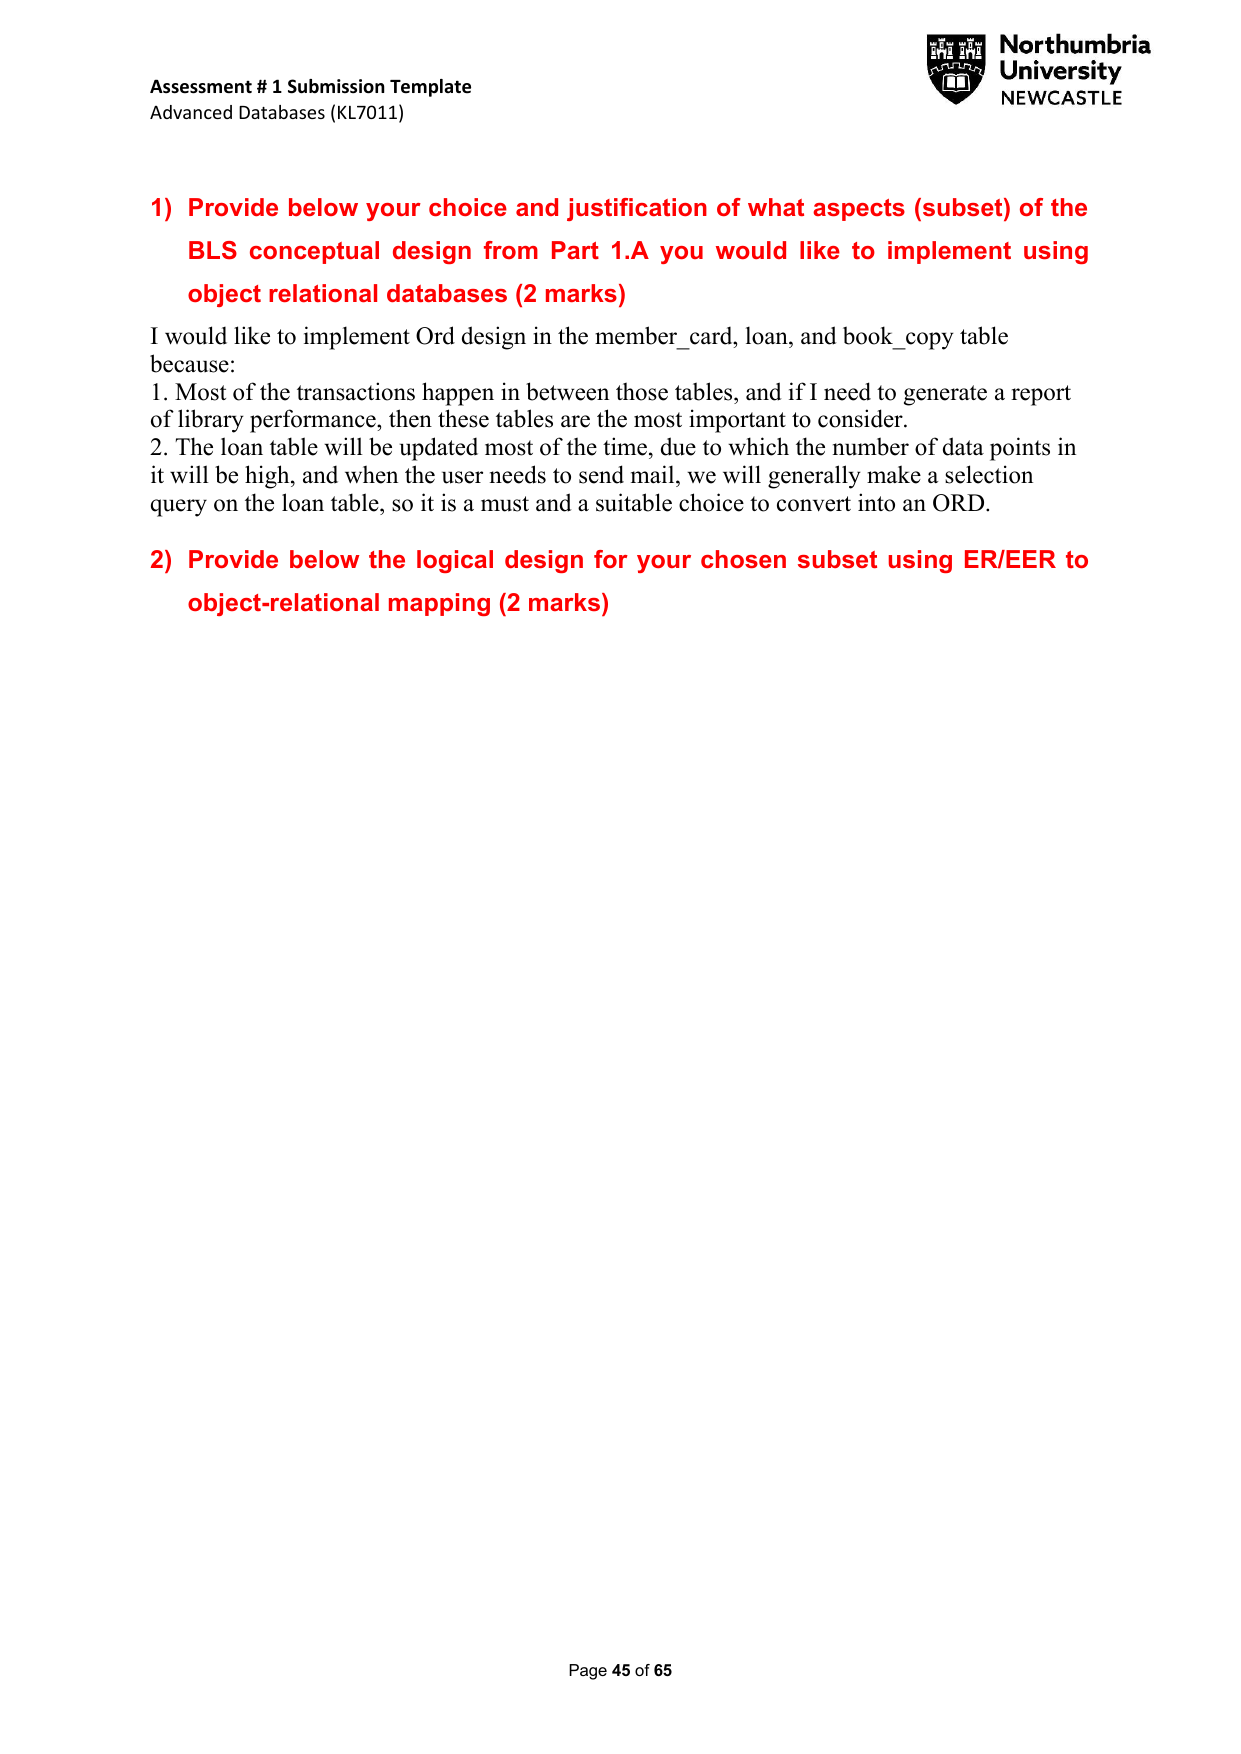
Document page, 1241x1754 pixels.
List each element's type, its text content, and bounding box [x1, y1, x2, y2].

list Provide below your choice and justification of what aspects (subset) of the BLS conceptual design from Part 1.A you would like to implement using object relational databases (2 marks) [150, 193, 1090, 308]
picture [898, 6, 1180, 134]
text I would like to implement Ord design in the member_card, loan, and book_copy table because: 1. Most of the transactions happen in between those tables, and if I need to generate a report of library performance, then these tables are the most important to consider. 2. The loan table will be updated most of the time, due to which the number of data points in it will be high, and when the user needs to send mail, we will generally make a selection query on the loan table, so it is a must and a suitable choice to convert into an ORD. [150, 322, 1090, 516]
list Provide below the logical design for your chosen subset using ER/EER to object-relational mapping (2 marks) [150, 545, 1090, 617]
